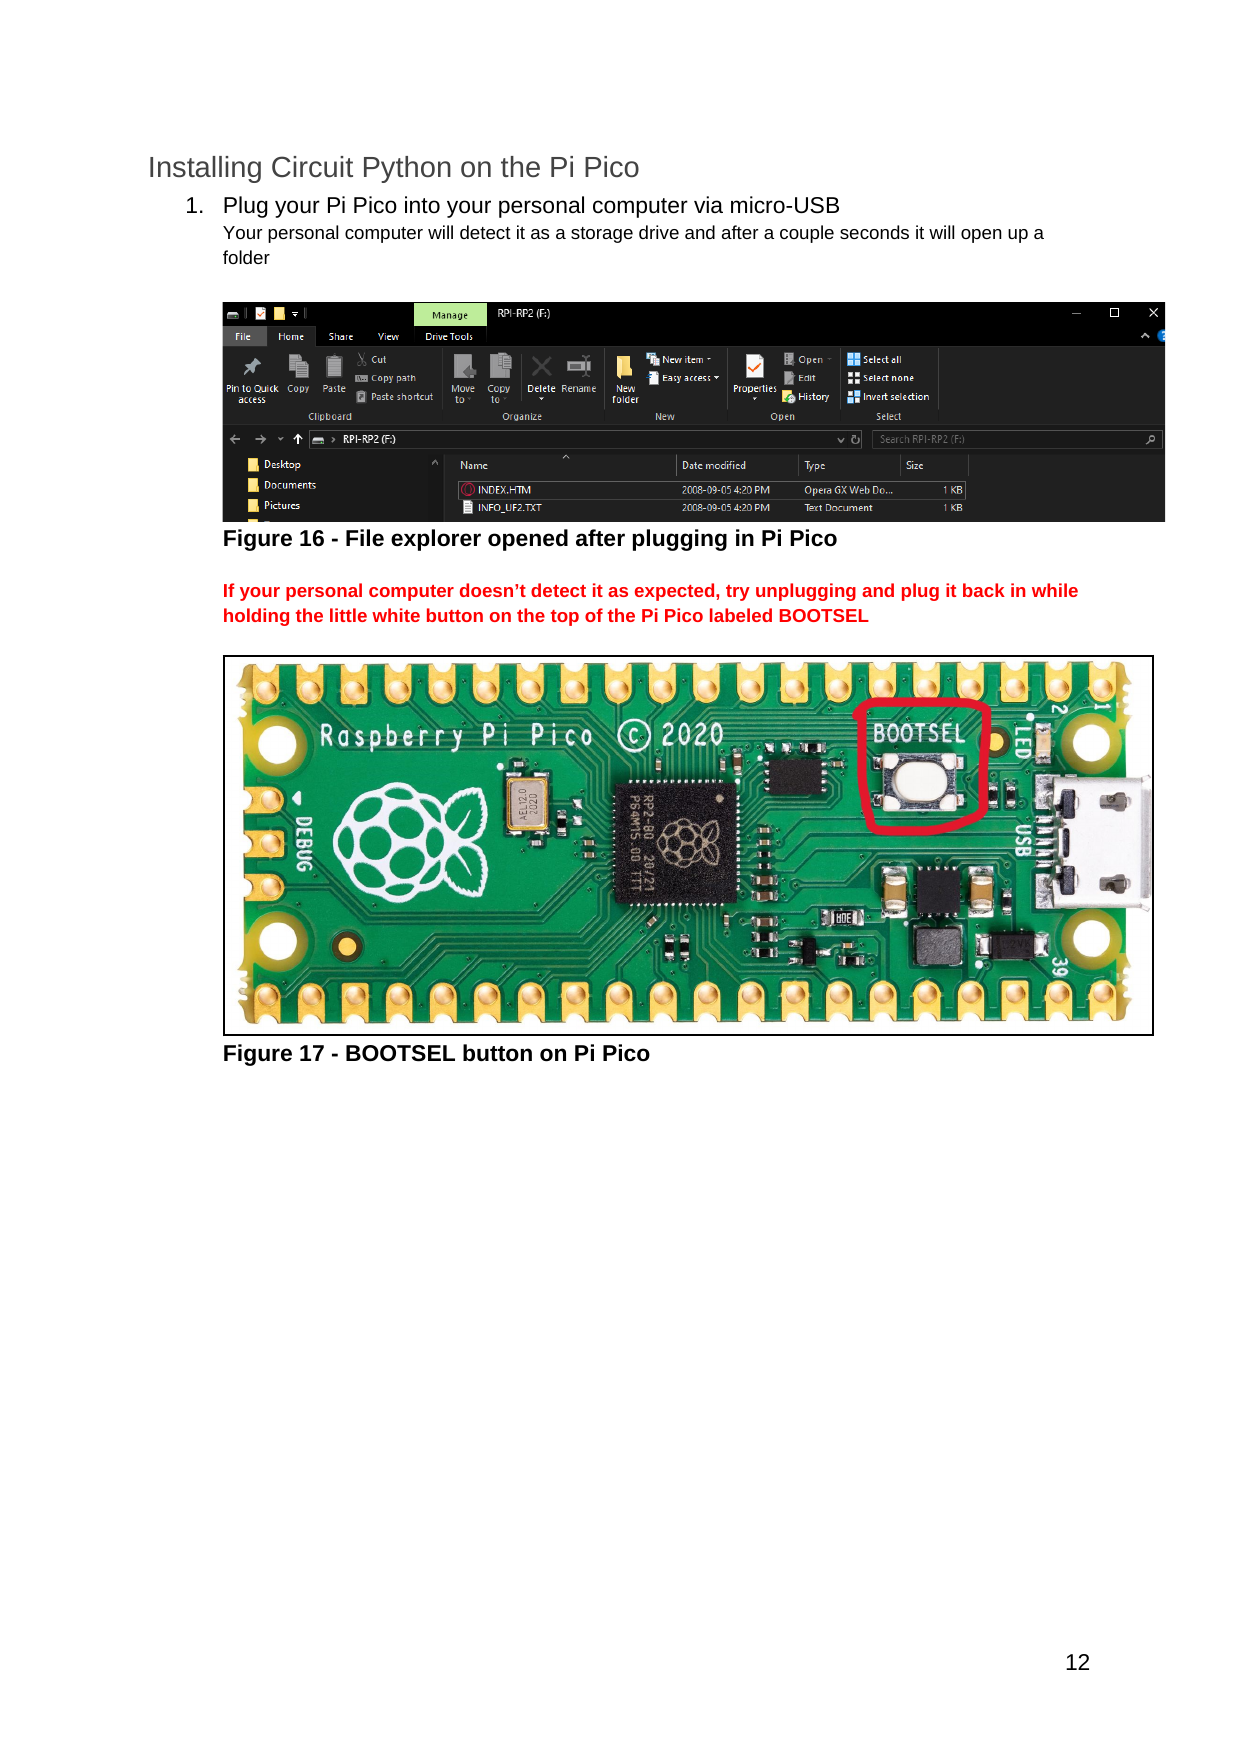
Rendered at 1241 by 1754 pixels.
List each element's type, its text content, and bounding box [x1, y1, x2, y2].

text Figure 16 - File explorer opened after plugging in Pi Pico [223, 525, 1090, 551]
picture [222, 302, 1166, 522]
subtitle Installing Circuit Python on the Pi Pico [148, 150, 1090, 183]
text If your personal computer doesn’t detect it as expected, try unplugging and plug it back in while holding the little white button on the top of the Pi Pico labeled BOOTSEL [223, 580, 1090, 626]
text Your personal computer will detect it as a storage drive and after a couple seconds it will open up a folder [223, 222, 1090, 299]
text Figure 17 - BOOTSEL button on Pi Pico [223, 1040, 1090, 1067]
picture [225, 657, 1152, 1034]
list Plug your Pi Pico into your personal computer via micro-USB [185, 192, 1090, 218]
